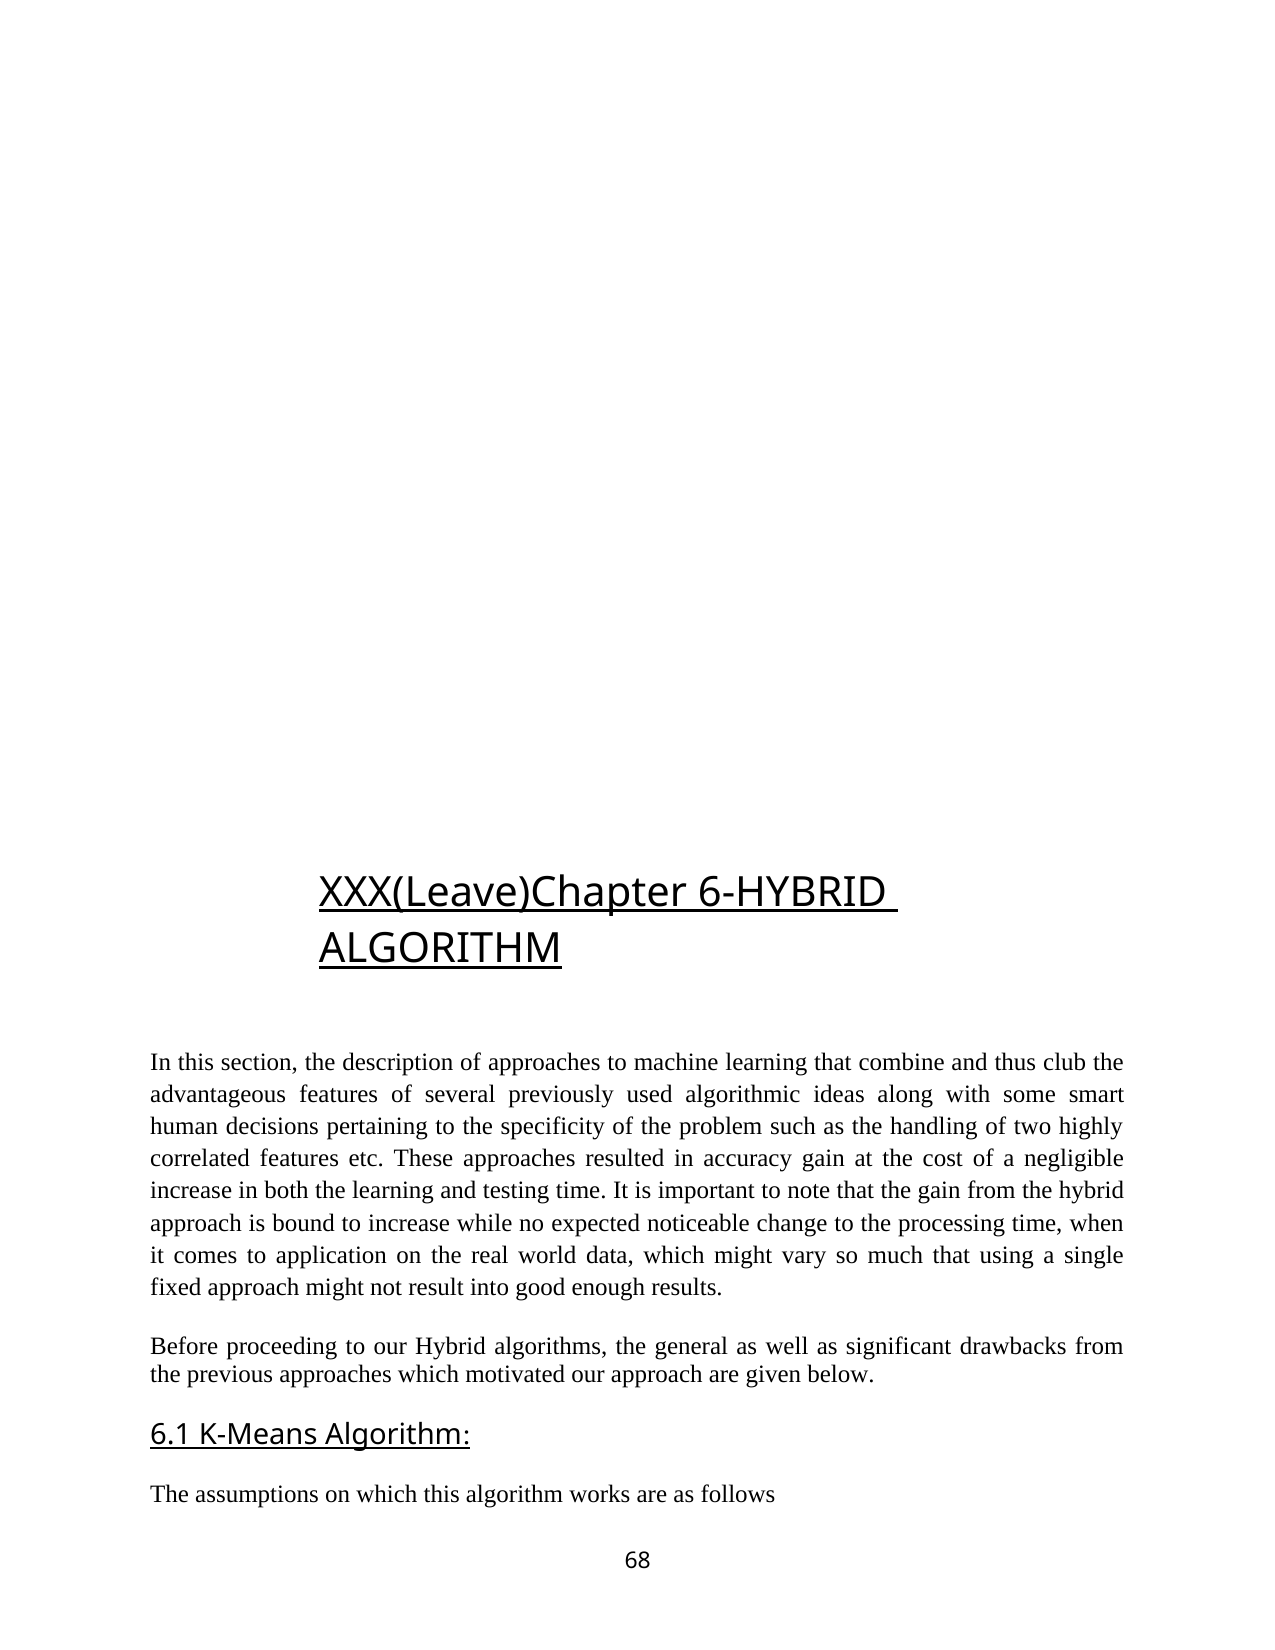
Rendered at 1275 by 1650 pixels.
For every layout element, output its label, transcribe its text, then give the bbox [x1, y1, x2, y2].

text Before proceeding to our Hybrid algorithms, the general as well as significant drawbacks from the previous approaches which motivated our approach are given below. [150, 1333, 1125, 1388]
text The assumptions on which this algorithm works are as follows [150, 1479, 1125, 1507]
text XXX(Leave)Chapter 6-HYBRID ALGORITHM [319, 861, 1125, 975]
text 6.1 K-Means Algorithm: [150, 1413, 1125, 1453]
text In this section, the description of approaches to machine learning that combine and thus club the advantageous features of several previously used algorithmic ideas along with some smart human decisions pertaining to the specificity of the problem such as the handling of two highly correlated features etc. These approaches resulted in accuracy gain at the cost of a negligible increase in both the learning and testing time. It is important to note that the gain from the hybrid approach is bound to increase while no expected noticeable change to the processing time, when it comes to application on the real world data, which might vary so much that using a single fixed approach might not result into good enough results. [150, 1047, 1125, 1301]
